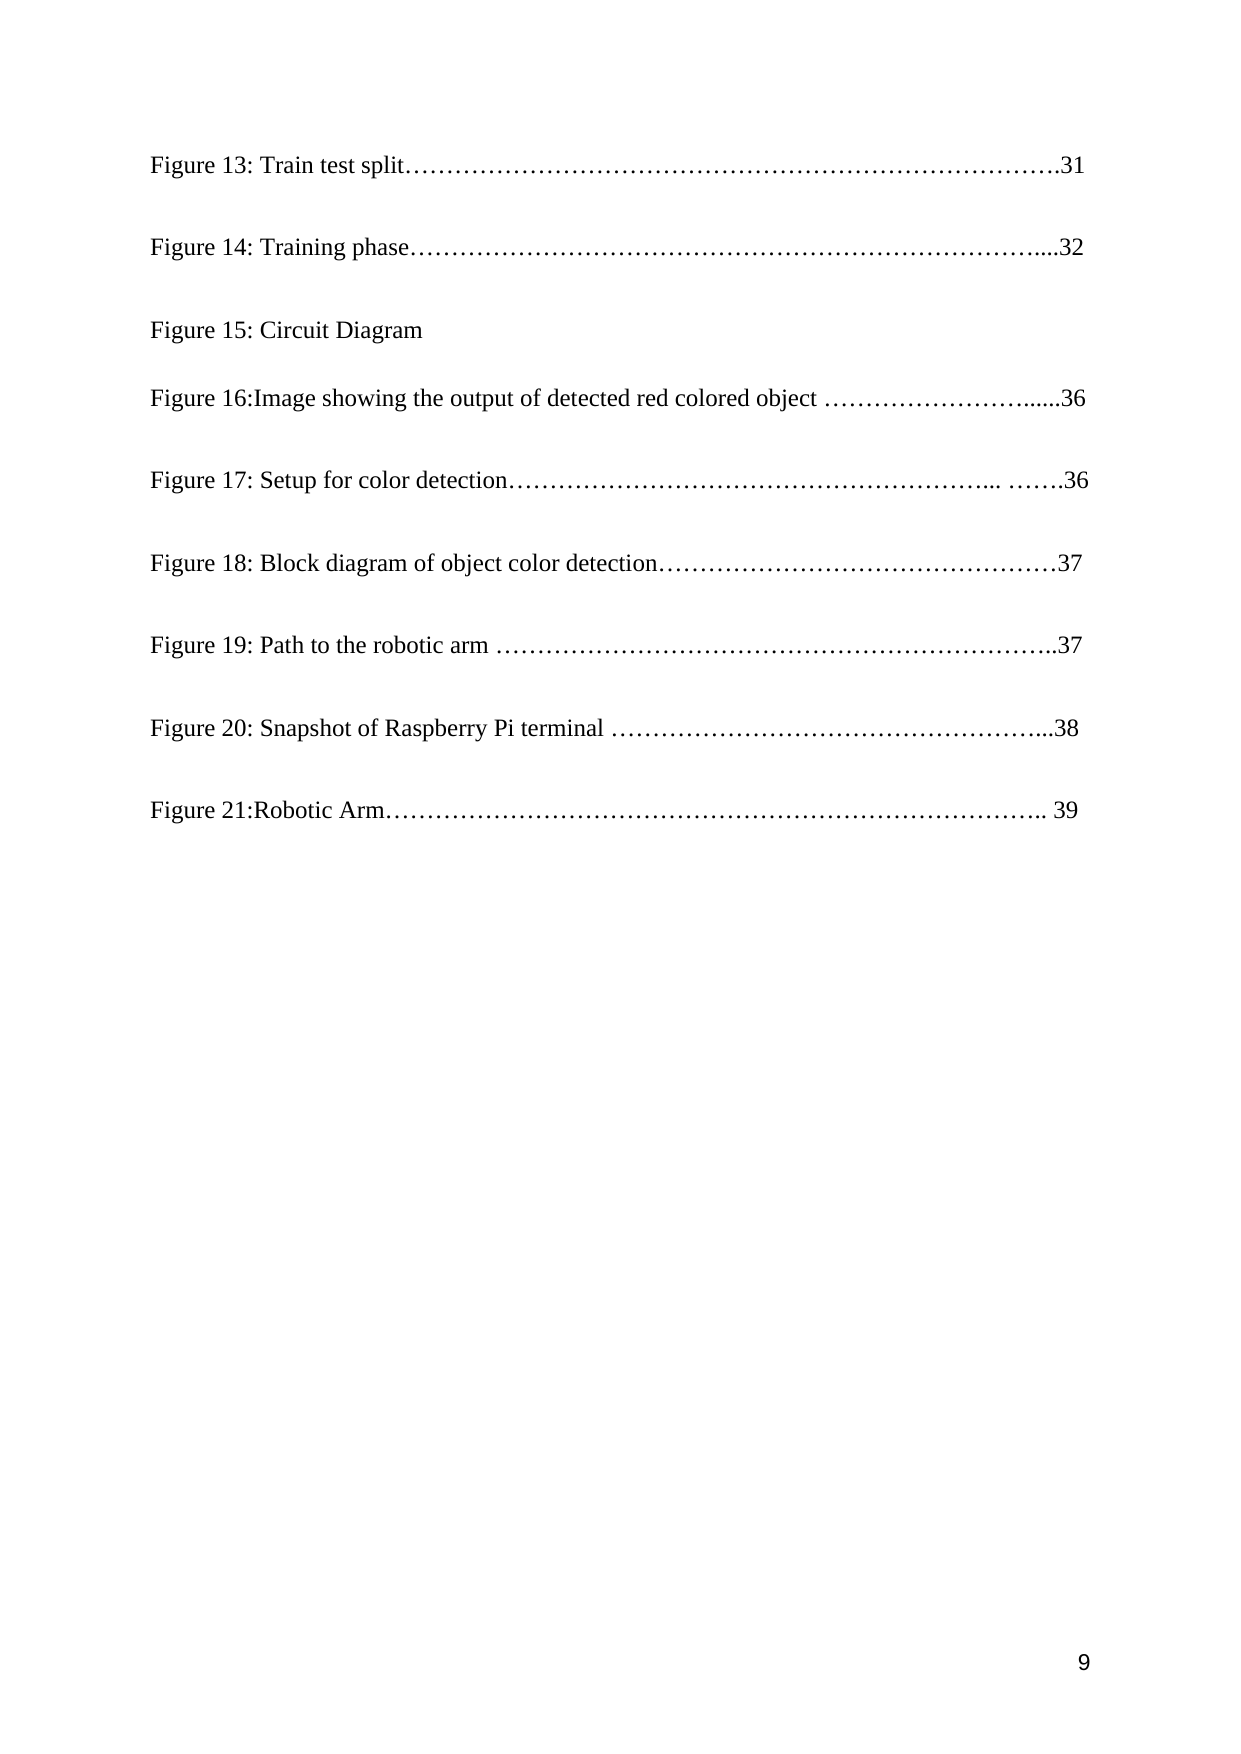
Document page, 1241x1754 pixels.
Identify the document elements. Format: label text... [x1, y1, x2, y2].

text Figure 13: Train test split…………………………………………………………………….31 [150, 150, 1090, 179]
text Figure 14: Training phase…………………………………………………………………....32 [150, 232, 1090, 261]
text Figure 19: Path to the robotic arm …………………………………………………………..37 [150, 631, 1090, 659]
text Figure 15: Circuit Diagram [150, 315, 1090, 344]
text Figure 17: Setup for color detection…………………………………………………... …….36 [150, 466, 1090, 494]
text Figure 18: Block diagram of object color detection…………………………………………37 [150, 548, 1090, 577]
text Figure 16:Image showing the output of detected red colored object ……………………......36 [150, 383, 1090, 412]
text Figure 21:Robotic Arm…………………………………………………………………….. 39 [150, 796, 1090, 824]
text Figure 20: Snapshot of Raspberry Pi terminal ……………………………………………...38 [150, 713, 1090, 742]
